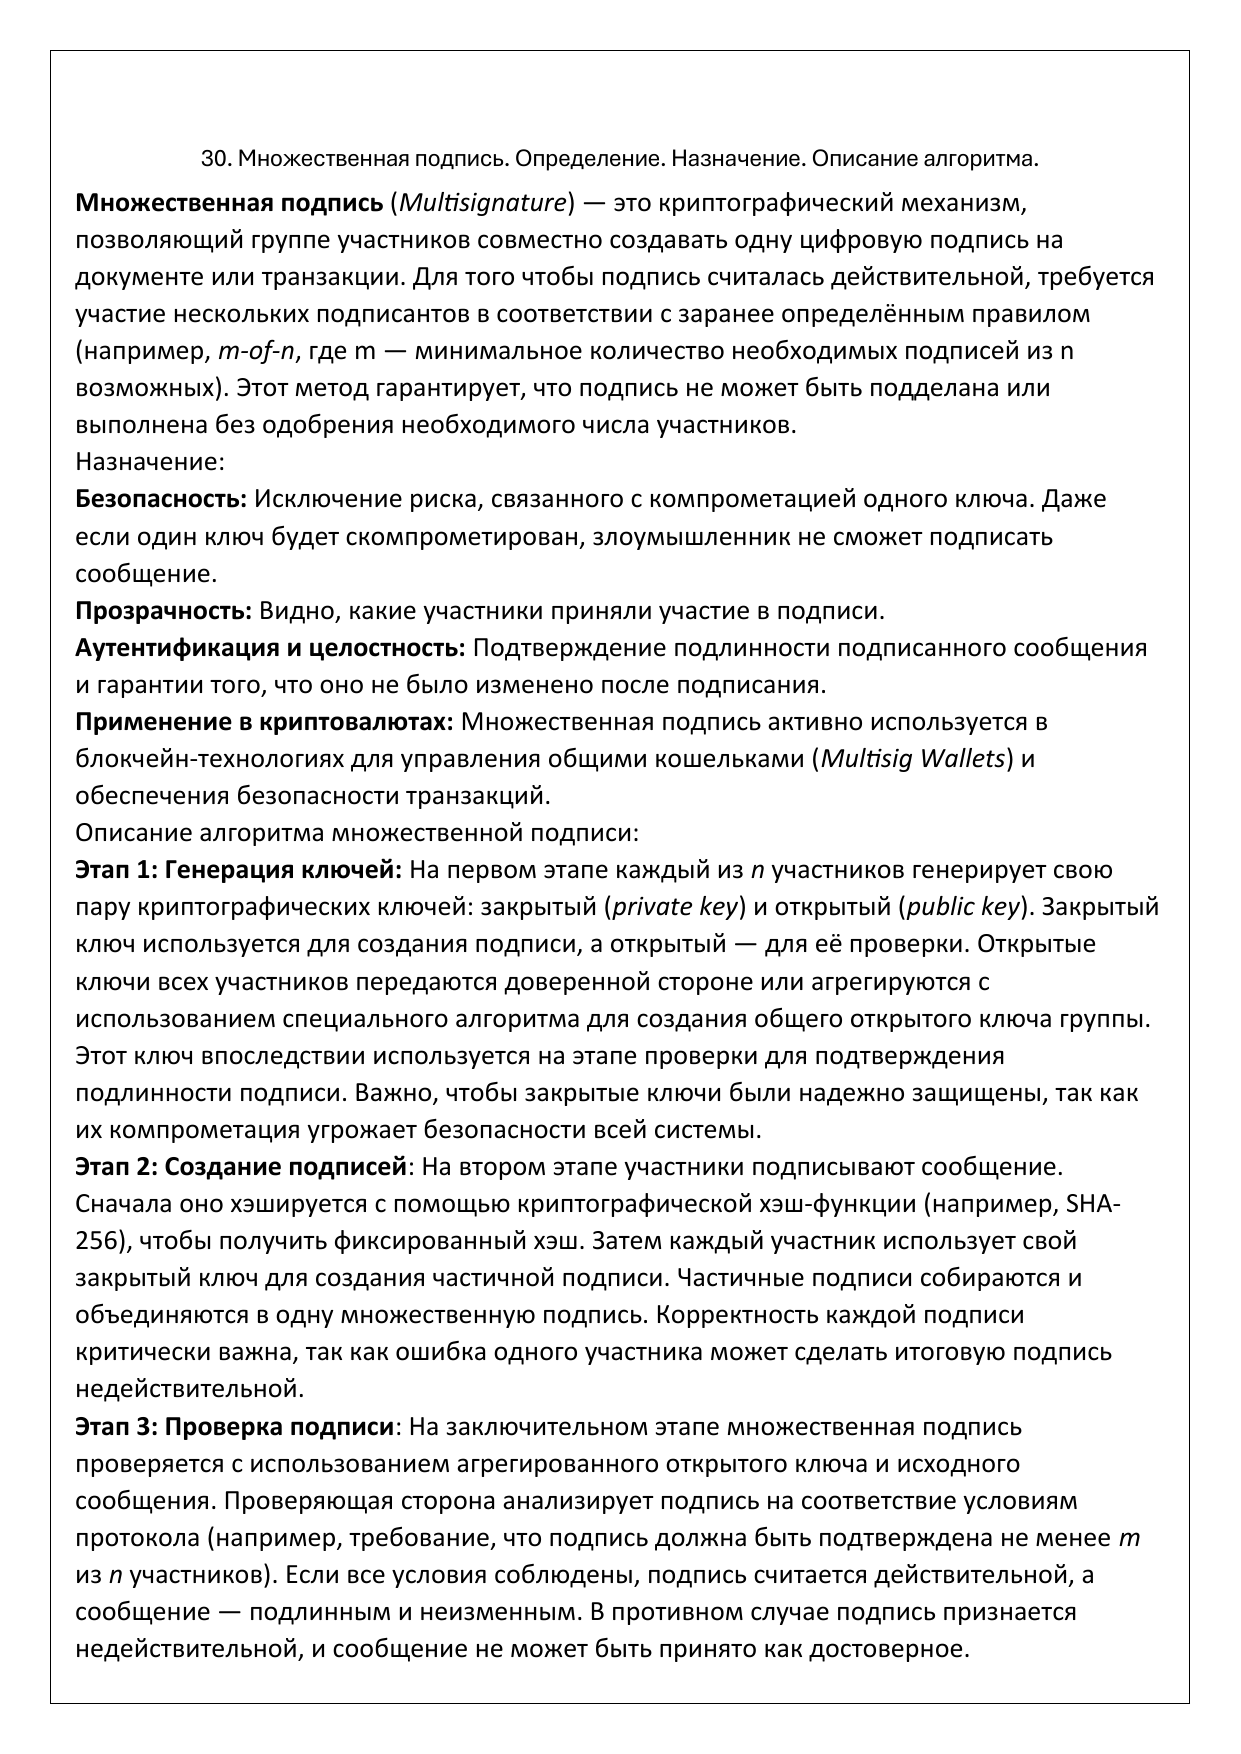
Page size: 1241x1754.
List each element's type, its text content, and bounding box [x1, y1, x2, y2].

text Безопасность: Исключение риска, связанного с компрометацией одного ключа. Даже если один ключ будет скомпрометирован, злоумышленник не сможет подписать сообщение. [75, 481, 1165, 589]
text Множественная подпись (Multisignature) — это криптографический механизм, позволяющий группе участников совместно создавать одну цифровую подпись на документе или транзакции. Для того чтобы подпись считалась действительной, требуется участие нескольких подписантов в соответствии с заранее определённым правилом (например, m-of-n, где m — минимальное количество необходимых подписей из n возможных). Этот метод гарантирует, что подпись не может быть подделана или выполнена без одобрения необходимого числа участников. [75, 184, 1165, 441]
text Применение в криптовалютах: Множественная подпись активно используется в блокчейн-технологиях для управления общими кошельками (Multisig Wallets) и обеспечения безопасности транзакций. [75, 703, 1165, 812]
subtitle 30. Множественная подпись. Определение. Назначение. Описание алгоритма. [75, 143, 1165, 173]
text Описание алгоритма множественной подписи: [75, 814, 1165, 849]
text Прозрачность: Видно, какие участники приняли участие в подписи. [75, 592, 1165, 626]
text Аутентификация и целостность: Подтверждение подлинности подписанного сообщения и гарантии того, что оно не было изменено после подписания. [75, 629, 1165, 700]
text Назначение: [75, 443, 1165, 478]
text Этап 2: Создание подписей: На втором этапе участники подписывают сообщение. Сначала оно хэшируется с помощью криптографической хэш-функции (например, SHA-256), чтобы получить фиксированный хэш. Затем каждый участник использует свой закрытый ключ для создания частичной подписи. Частичные подписи собираются и объединяются в одну множественную подпись. Корректность каждой подписи критически важна, так как ошибка одного участника может сделать итоговую подпись недействительной. [75, 1148, 1165, 1405]
text Этап 3: Проверка подписи: На заключительном этапе множественная подпись проверяется с использованием агрегированного открытого ключа и исходного сообщения. Проверяющая сторона анализирует подпись на соответствие условиям протокола (например, требование, что подпись должна быть подтверждена не менее m из n участников). Если все условия соблюдены, подпись считается действительной, а сообщение — подлинным и неизменным. В противном случае подпись признается недействительной, и сообщение не может быть принято как достоверное. [75, 1408, 1165, 1664]
text Этап 1: Генерация ключей: На первом этапе каждый из n участников генерирует свою пару криптографических ключей: закрытый (private key) и открытый (public key). Закрытый ключ используется для создания подписи, а открытый — для её проверки. Открытые ключи всех участников передаются доверенной стороне или агрегируются с использованием специального алгоритма для создания общего открытого ключа группы. Этот ключ впоследствии используется на этапе проверки для подтверждения подлинности подписи. Важно, чтобы закрытые ключи были надежно защищены, так как их компрометация угрожает безопасности всей системы. [75, 851, 1165, 1145]
